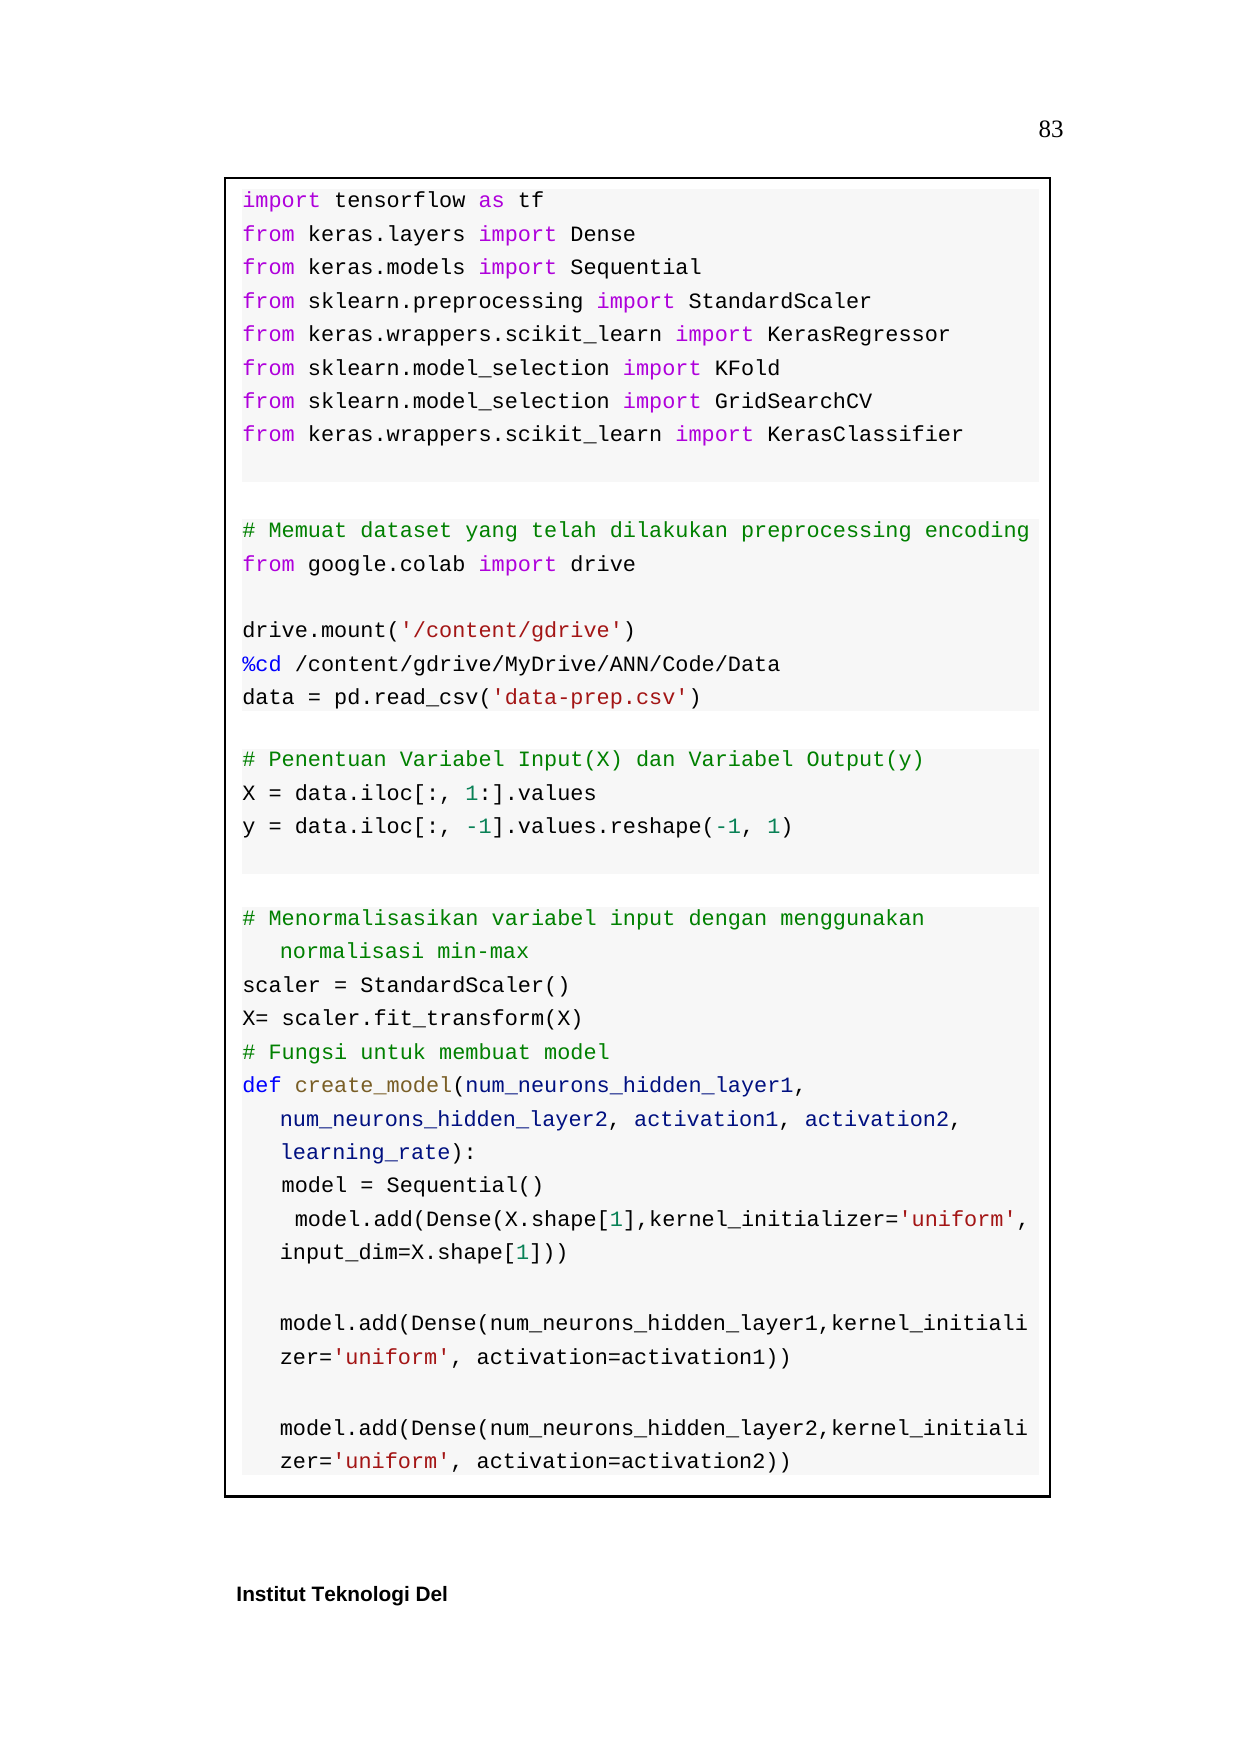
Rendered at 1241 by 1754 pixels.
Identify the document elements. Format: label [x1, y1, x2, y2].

table_header [226, 179, 1049, 1495]
